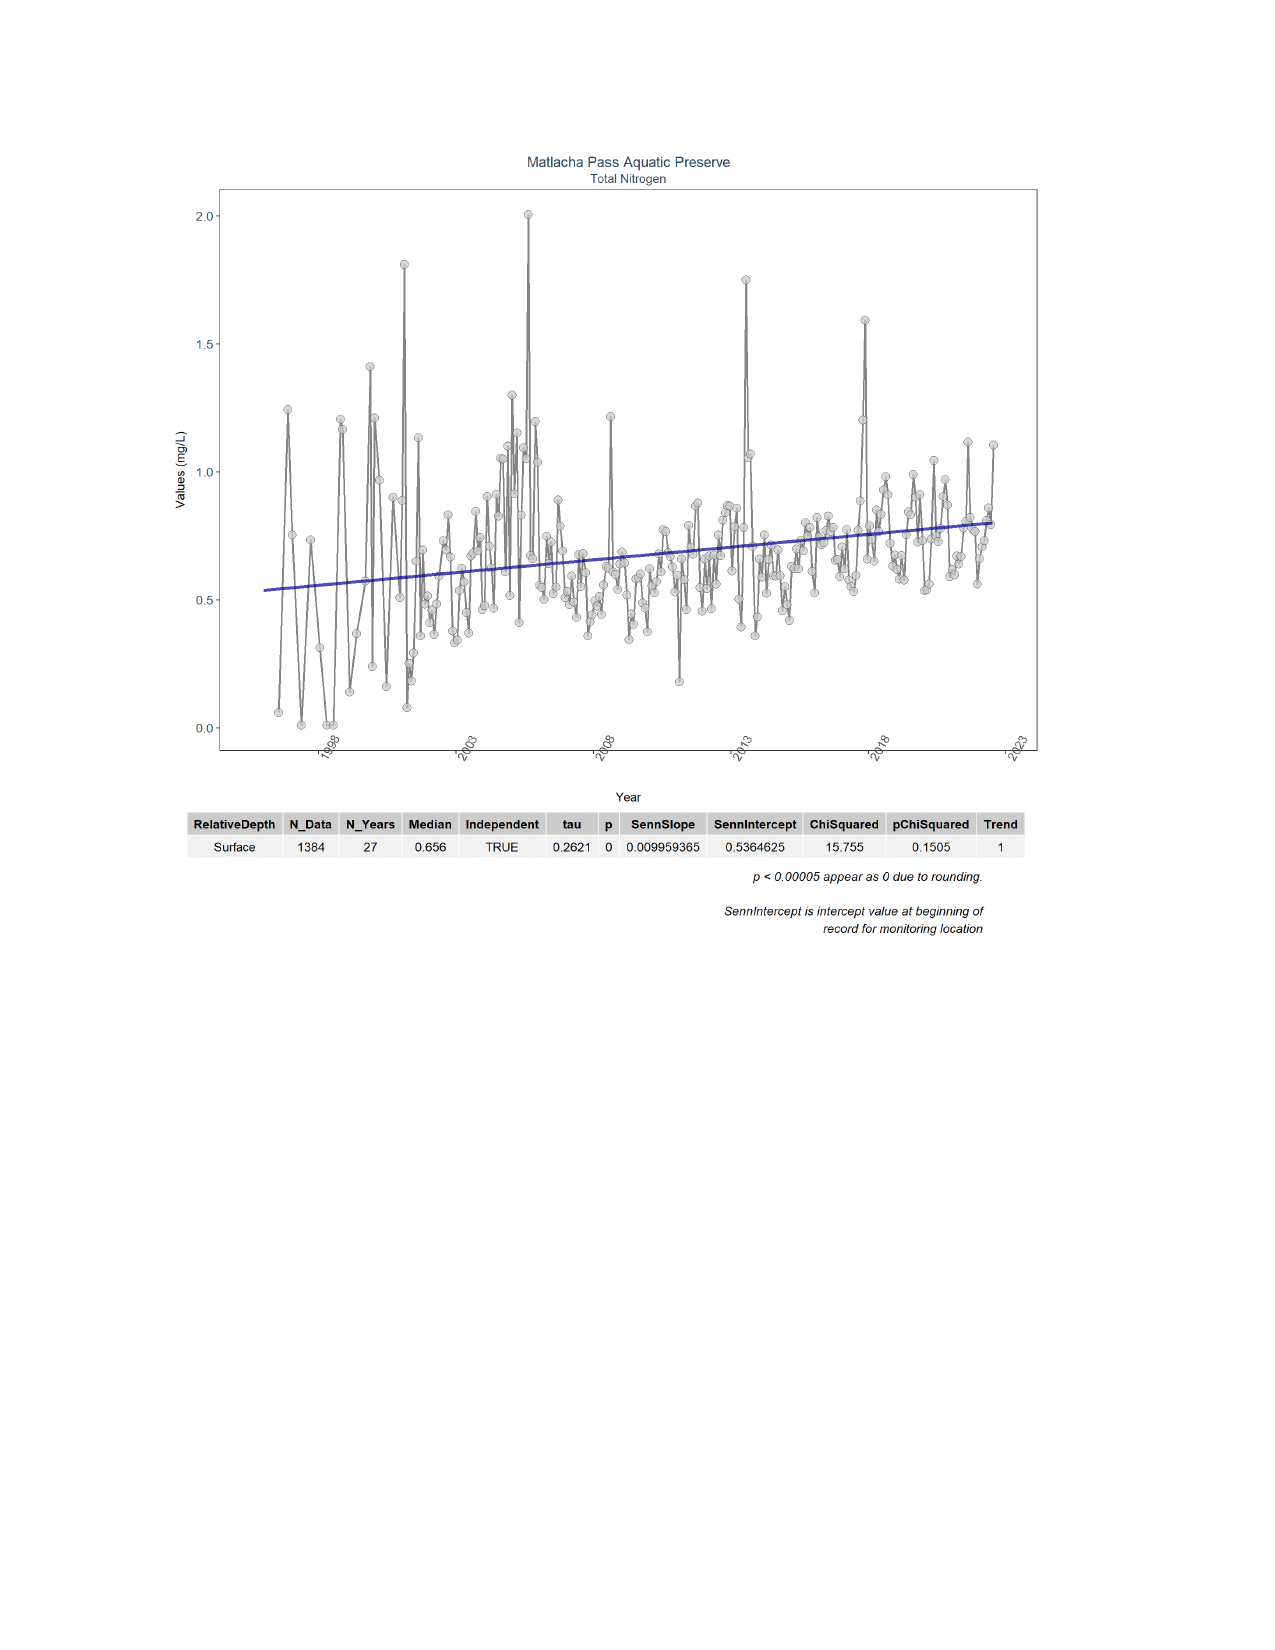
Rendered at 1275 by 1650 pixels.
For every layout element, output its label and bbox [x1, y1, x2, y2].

picture [168, 150, 1044, 938]
